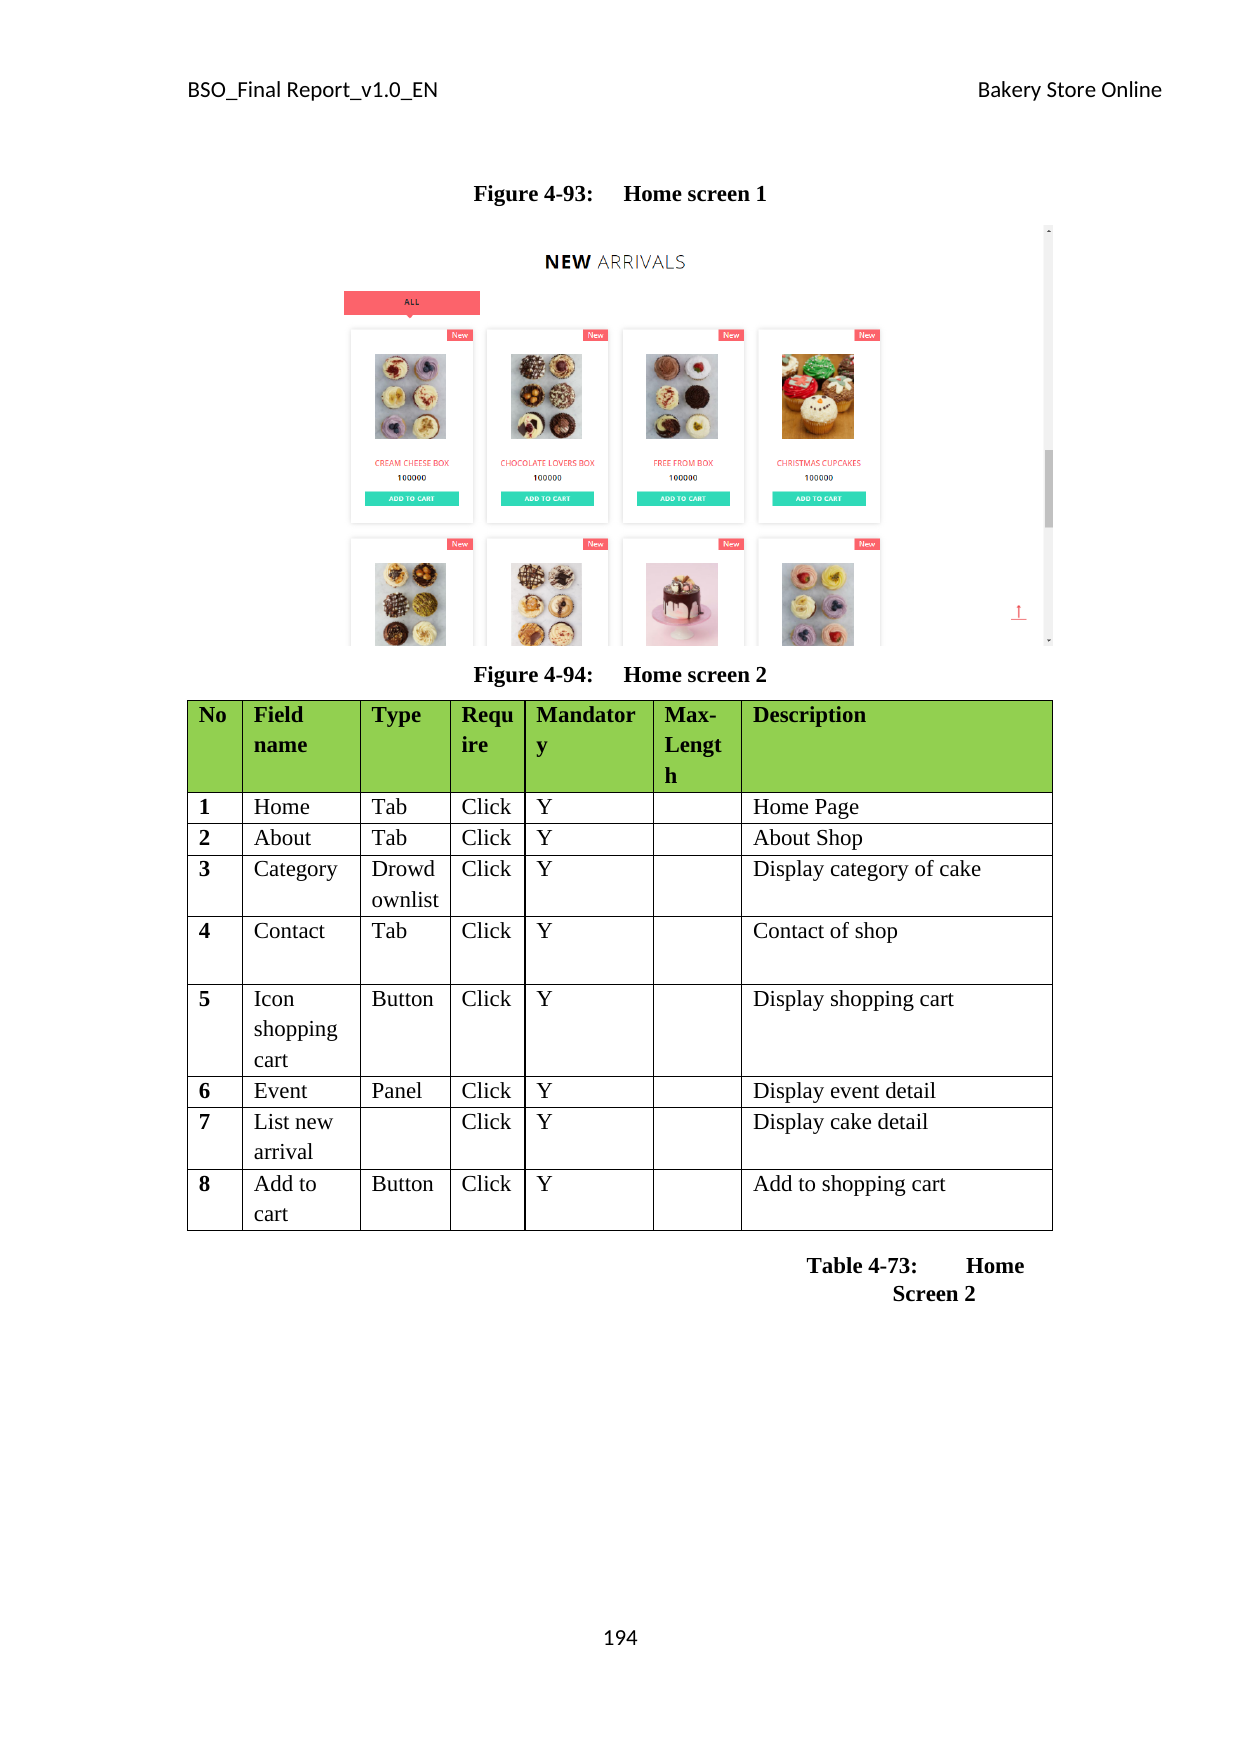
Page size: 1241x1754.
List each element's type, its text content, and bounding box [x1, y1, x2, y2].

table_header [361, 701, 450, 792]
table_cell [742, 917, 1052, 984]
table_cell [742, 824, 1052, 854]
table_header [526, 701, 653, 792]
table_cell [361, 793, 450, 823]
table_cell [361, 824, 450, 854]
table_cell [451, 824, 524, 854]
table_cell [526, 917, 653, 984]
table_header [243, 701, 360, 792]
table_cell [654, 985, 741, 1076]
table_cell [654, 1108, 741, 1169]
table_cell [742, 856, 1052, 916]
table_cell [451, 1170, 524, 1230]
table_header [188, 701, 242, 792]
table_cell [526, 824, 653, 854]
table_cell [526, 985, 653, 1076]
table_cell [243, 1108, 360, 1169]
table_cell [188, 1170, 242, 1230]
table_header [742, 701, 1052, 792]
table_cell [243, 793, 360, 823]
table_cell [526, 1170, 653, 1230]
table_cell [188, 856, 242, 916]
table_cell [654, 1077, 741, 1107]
text Home screen 2 [187, 662, 1053, 688]
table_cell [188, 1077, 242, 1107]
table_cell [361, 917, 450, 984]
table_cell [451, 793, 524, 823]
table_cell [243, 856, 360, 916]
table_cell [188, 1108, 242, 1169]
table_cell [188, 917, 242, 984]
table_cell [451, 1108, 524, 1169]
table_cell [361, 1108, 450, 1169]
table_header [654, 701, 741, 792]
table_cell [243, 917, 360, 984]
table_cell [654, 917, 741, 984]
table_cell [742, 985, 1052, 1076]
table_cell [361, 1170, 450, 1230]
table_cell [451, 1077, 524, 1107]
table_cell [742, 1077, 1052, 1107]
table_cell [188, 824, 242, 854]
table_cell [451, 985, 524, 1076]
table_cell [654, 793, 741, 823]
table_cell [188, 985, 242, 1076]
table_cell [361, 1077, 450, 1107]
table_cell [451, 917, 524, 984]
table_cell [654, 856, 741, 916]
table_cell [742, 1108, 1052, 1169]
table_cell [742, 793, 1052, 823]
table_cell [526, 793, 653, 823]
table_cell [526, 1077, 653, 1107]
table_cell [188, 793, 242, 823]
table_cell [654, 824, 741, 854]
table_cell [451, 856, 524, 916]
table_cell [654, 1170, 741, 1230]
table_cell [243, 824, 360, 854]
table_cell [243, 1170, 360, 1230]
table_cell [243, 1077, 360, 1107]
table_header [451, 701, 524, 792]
text Home screen 1 [187, 180, 1053, 206]
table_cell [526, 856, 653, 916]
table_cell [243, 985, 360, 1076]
picture [187, 225, 1053, 646]
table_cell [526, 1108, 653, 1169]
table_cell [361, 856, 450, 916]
text Home Screen 2 [778, 1231, 1053, 1307]
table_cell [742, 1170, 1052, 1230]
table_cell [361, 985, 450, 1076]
